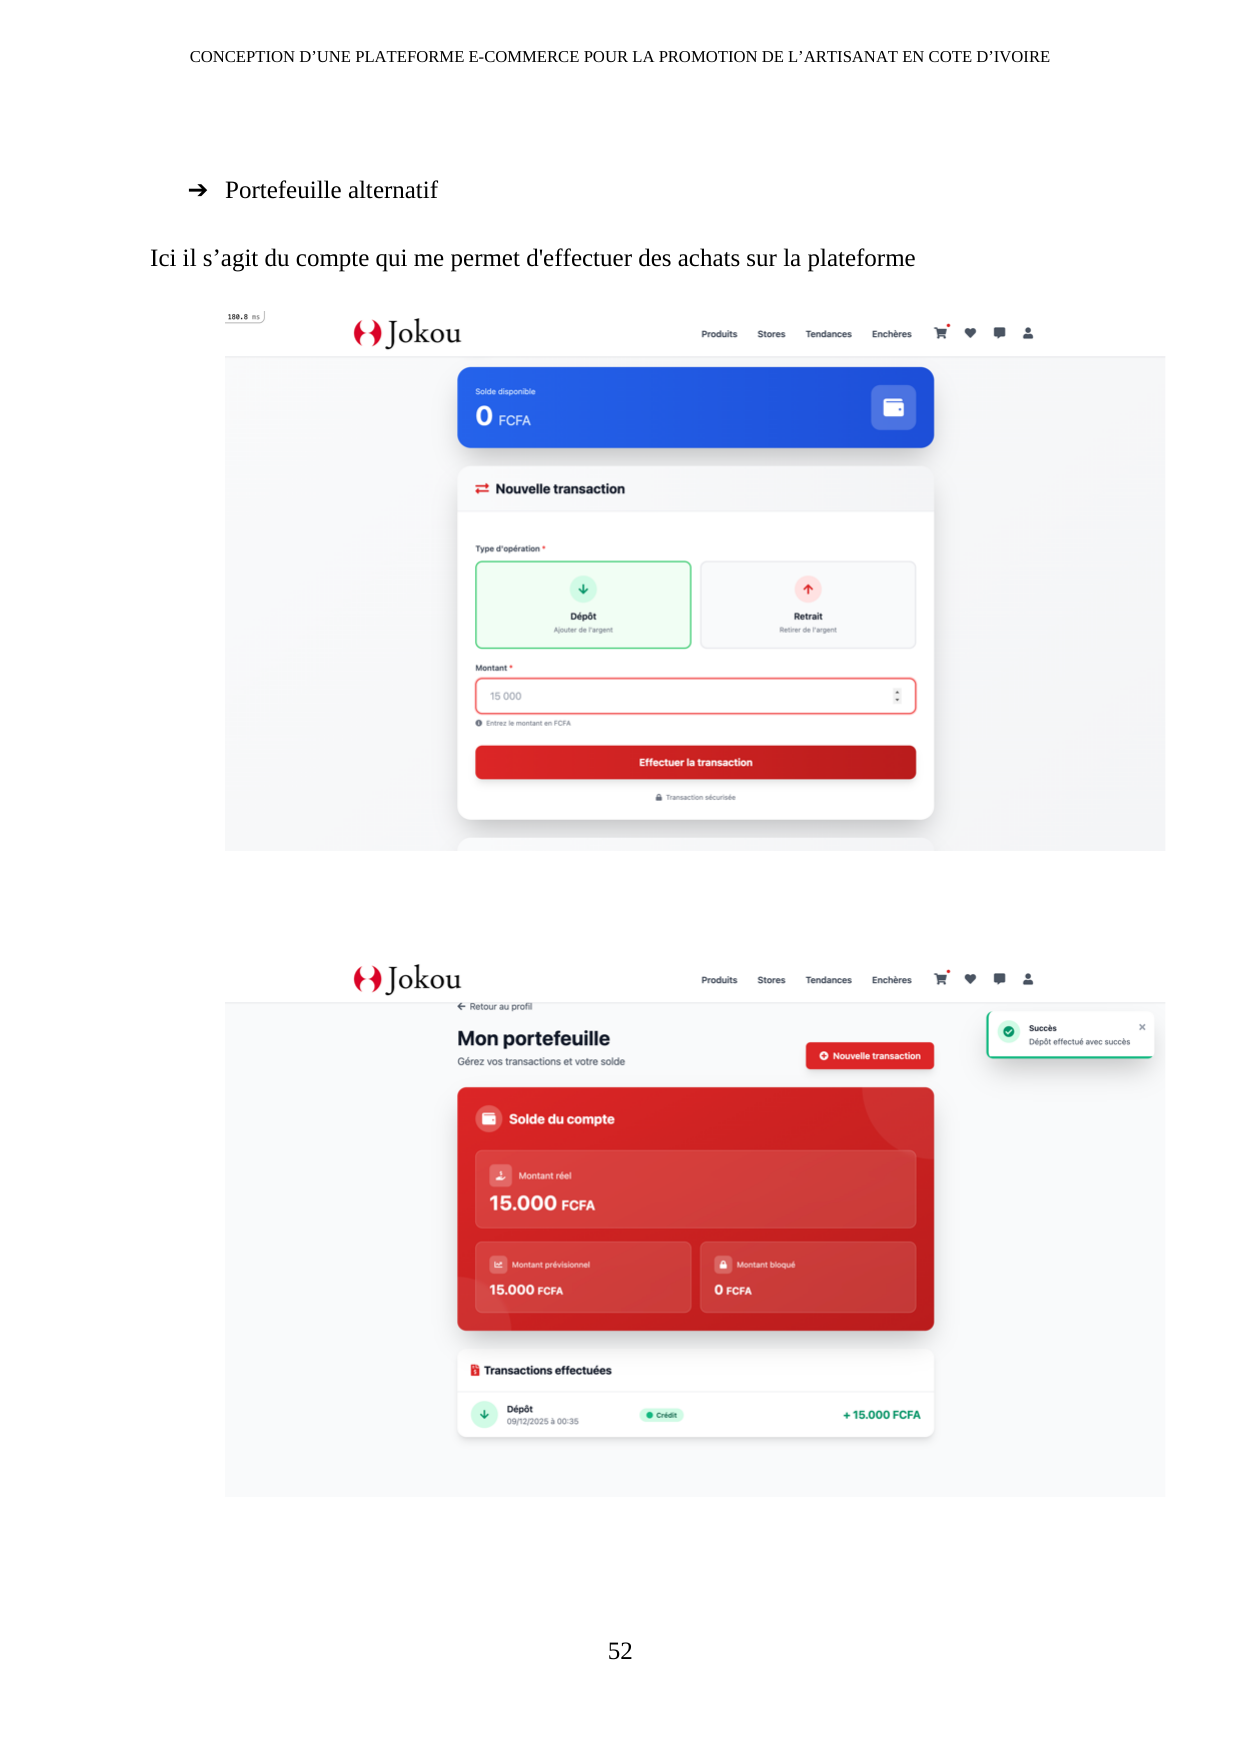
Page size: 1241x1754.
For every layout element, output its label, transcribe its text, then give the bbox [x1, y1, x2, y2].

list Portefeuille alternatif [187, 175, 1090, 204]
text Ici il s’agit du compte qui me permet d'effectuer des achats sur la plateforme [150, 243, 1090, 272]
picture [225, 957, 1166, 1497]
picture [225, 311, 1166, 851]
